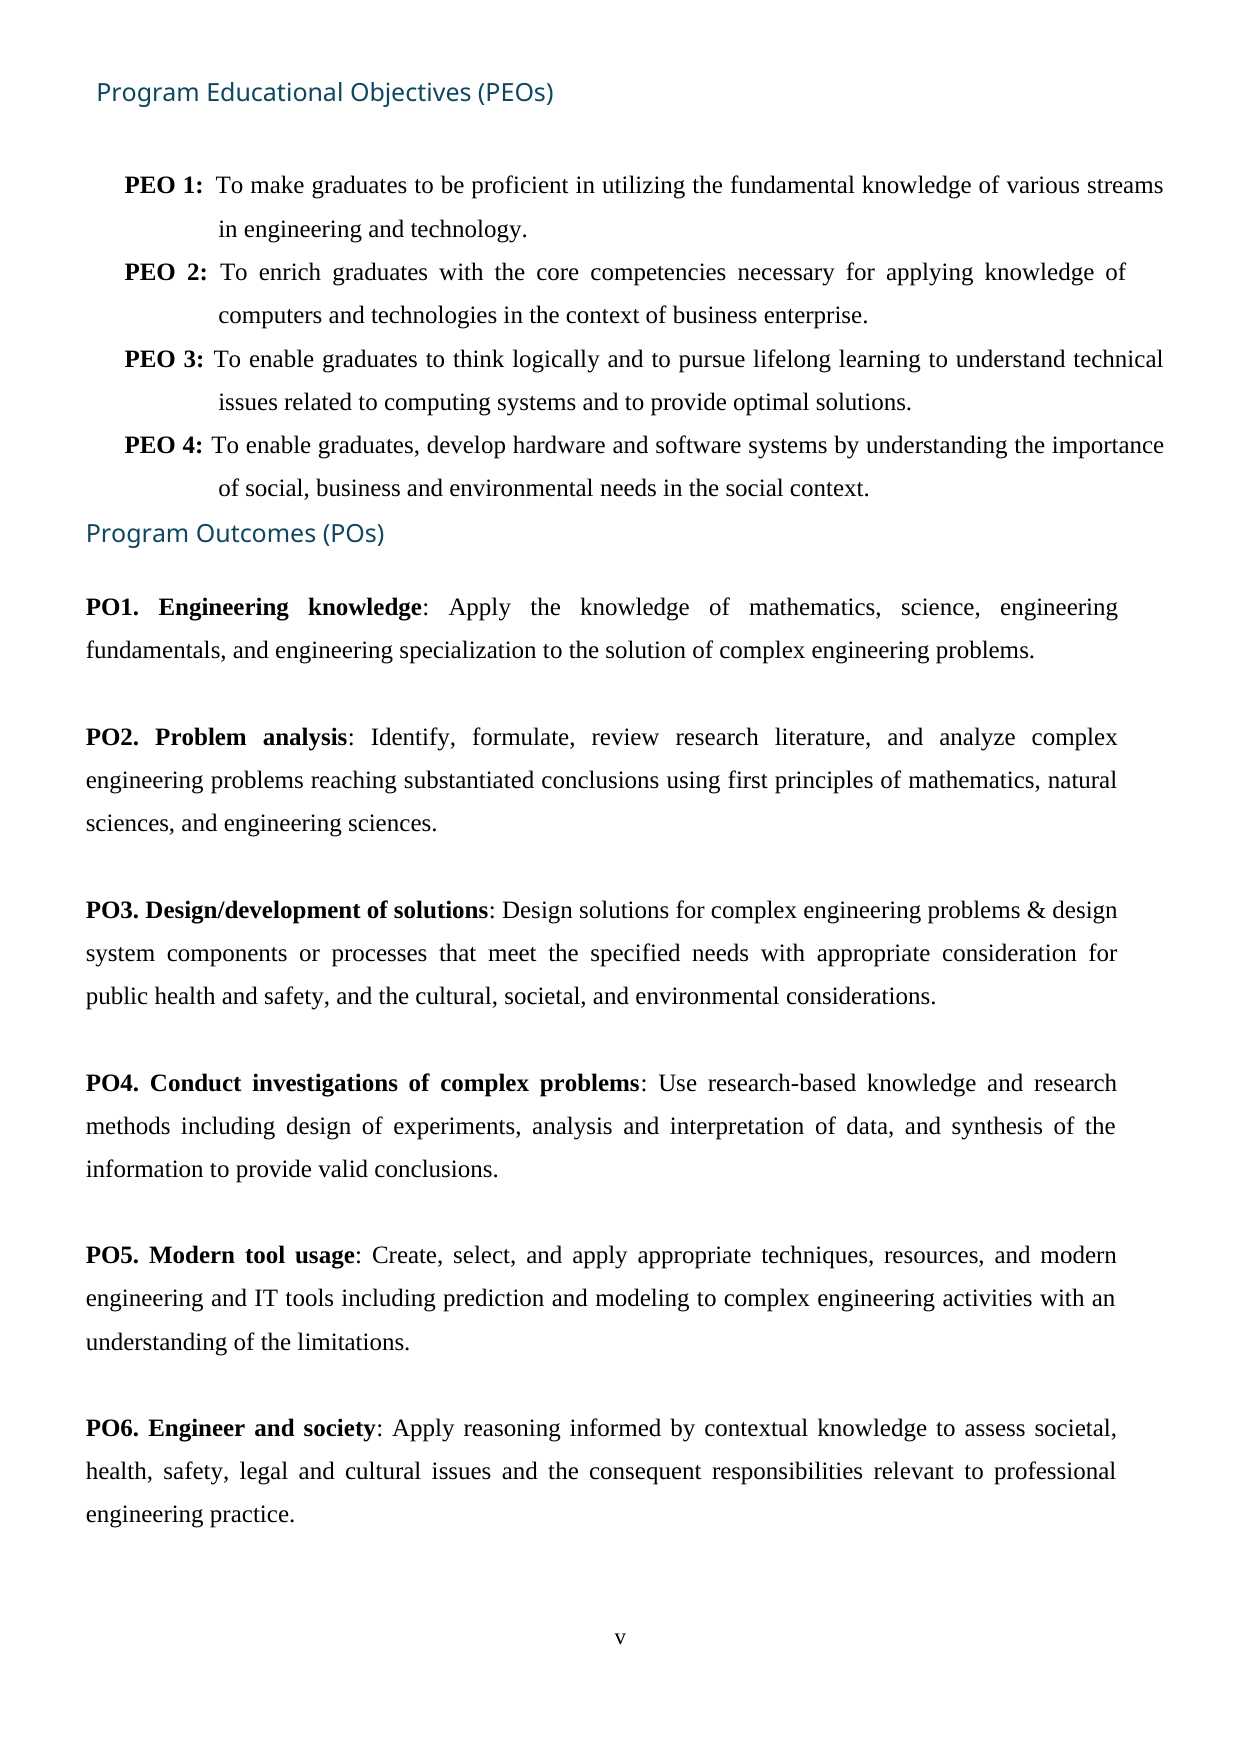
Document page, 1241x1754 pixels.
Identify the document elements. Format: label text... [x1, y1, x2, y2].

subtitle Program Outcomes (POs) [86, 516, 1165, 550]
text PO5. Modern tool usage: Create, select, and apply appropriate techniques, resources, and modern engineering and IT tools including prediction and modeling to complex engineering activities with an understanding of the limitations. [86, 1240, 1117, 1355]
text PEO 1: To make graduates to be proficient in utilizing the fundamental knowledge of various streams in engineering and technology. [124, 166, 1165, 243]
text PEO 2: To enrich graduates with the core competencies necessary for applying knowledge of computers and technologies in the context of business enterprise. [124, 257, 1127, 329]
text PO4. Conduct investigations of complex problems: Use research-based knowledge and research methods including design of experiments, analysis and interpretation of data, and synthesis of the information to provide valid conclusions. [86, 1068, 1118, 1183]
text PO3. Design/development of solutions: Design solutions for complex engineering problems & design system components or processes that meet the specified needs with appropriate consideration for public health and safety, and the cultural, societal, and environmental considerations. [86, 895, 1118, 1010]
text PEO 4: To enable graduates, develop hardware and software systems by understanding the importance of social, business and environmental needs in the social context. [124, 430, 1165, 502]
subtitle Program Educational Objectives (PEOs) [96, 75, 1165, 109]
text PO2. Problem analysis: Identify, formulate, review research literature, and analyze complex engineering problems reaching substantiated conclusions using first principles of mathematics, natural sciences, and engineering sciences. [86, 722, 1118, 837]
text PO1. Engineering knowledge: Apply the knowledge of mathematics, science, engineering fundamentals, and engineering specialization to the solution of complex engineering problems. [86, 592, 1118, 664]
text PEO 3: To enable graduates to think logically and to pursue lifelong learning to understand technical issues related to computing systems and to provide optimal solutions. [124, 344, 1165, 416]
text PO6. Engineer and society: Apply reasoning informed by contextual knowledge to assess societal, health, safety, legal and cultural issues and the consequent responsibilities relevant to professional engineering practice. [86, 1413, 1118, 1528]
